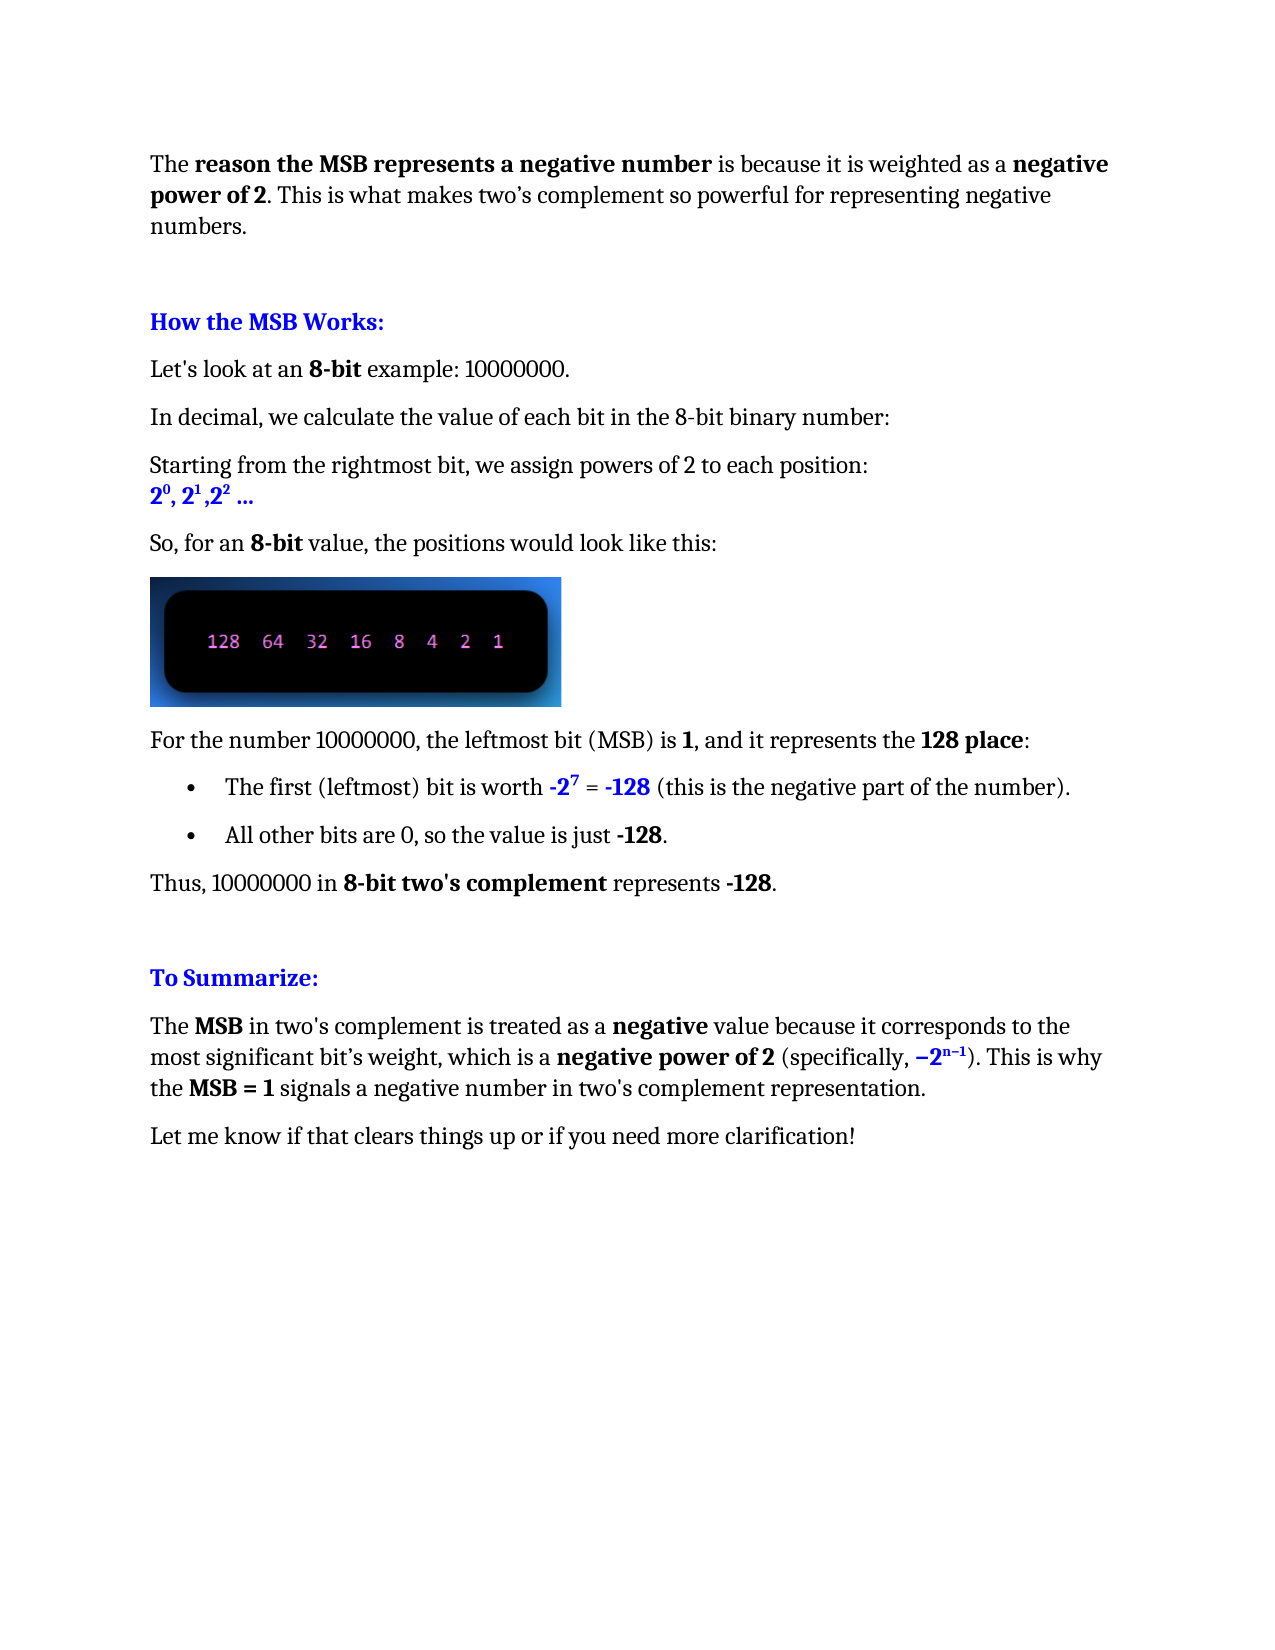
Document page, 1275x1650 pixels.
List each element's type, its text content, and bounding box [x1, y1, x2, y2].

text For the number 10000000, the leftmost bit (MSB) is 1, and it represents the 128 place: [150, 726, 1125, 754]
text Thus, 10000000 in 8-bit two's complement represents -128. [150, 869, 1125, 897]
text Let's look at an 8-bit example: 10000000. [150, 355, 1125, 384]
text The MSB in two's complement is treated as a negative value because it corresponds to the most significant bit’s weight, which is a negative power of 2 (specifically, −2n−1). This is why the MSB = 1 signals a negative number in two's complement representation. [150, 1012, 1125, 1103]
text Let me know if that clears things up or if you need more clarification! [150, 1122, 1125, 1150]
text In decimal, we calculate the value of each bit in the 8-bit binary number: [150, 403, 1125, 432]
text Starting from the rightmost bit, we assign powers of 2 to each position: 20, 21 ,22 … [150, 451, 1125, 510]
text How the MSB Works: [150, 307, 1125, 336]
text So, for an 8-bit value, the positions would look like this: [150, 529, 1125, 558]
text The reason the MSB represents a negative number is because it is weighted as a negative power of 2. This is what makes two’s complement so powerful for representing negative numbers. [150, 150, 1125, 241]
list All other bits are 0, so the value is just -128. [187, 821, 1125, 850]
text To Summarize: [150, 964, 1125, 993]
list The first (leftmost) bit is worth -2⁷ = -128 (this is the negative part of the number). [187, 773, 1125, 802]
picture [150, 577, 562, 707]
